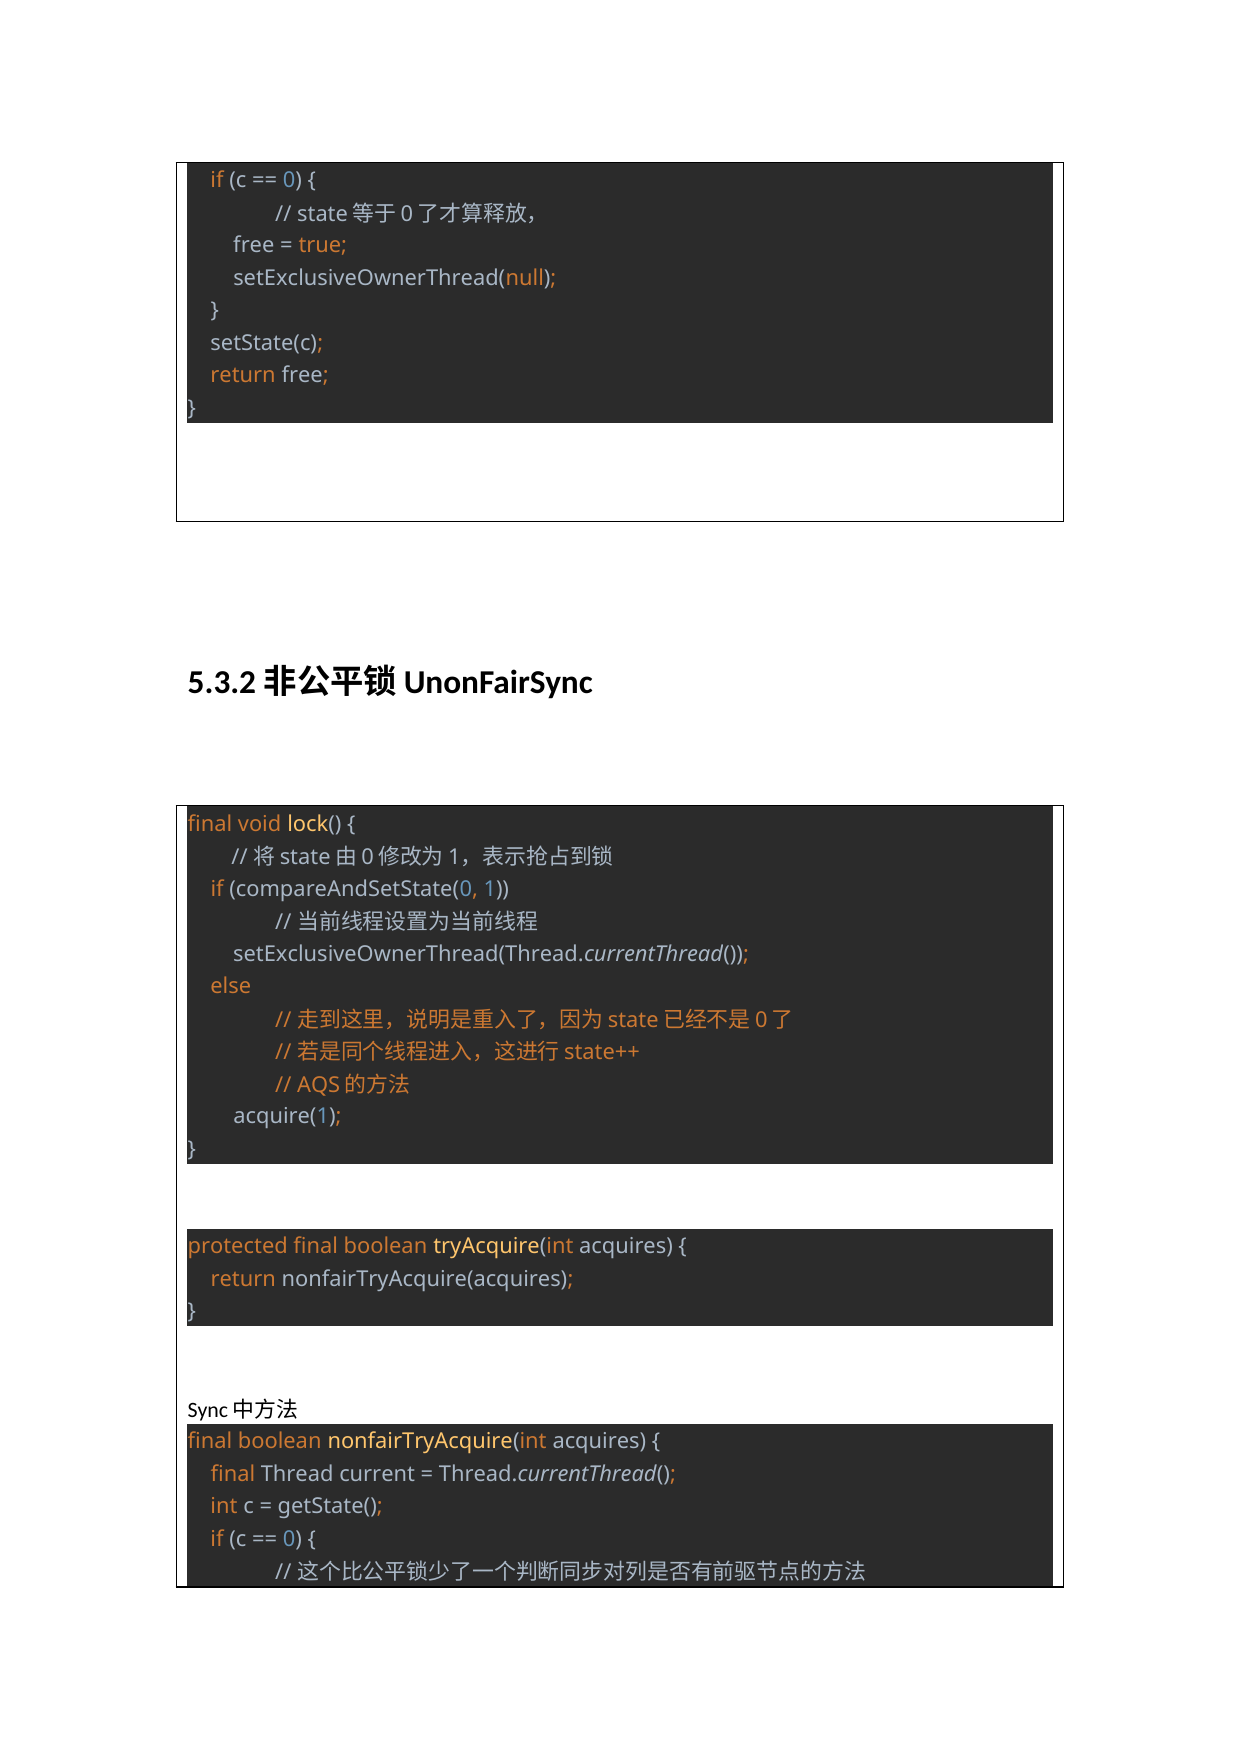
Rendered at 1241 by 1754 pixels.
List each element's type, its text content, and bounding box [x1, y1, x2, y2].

subtitle 5.3.2 非公平锁UnonFairSync [187, 646, 1053, 711]
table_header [177, 163, 1063, 521]
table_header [177, 806, 1063, 1586]
